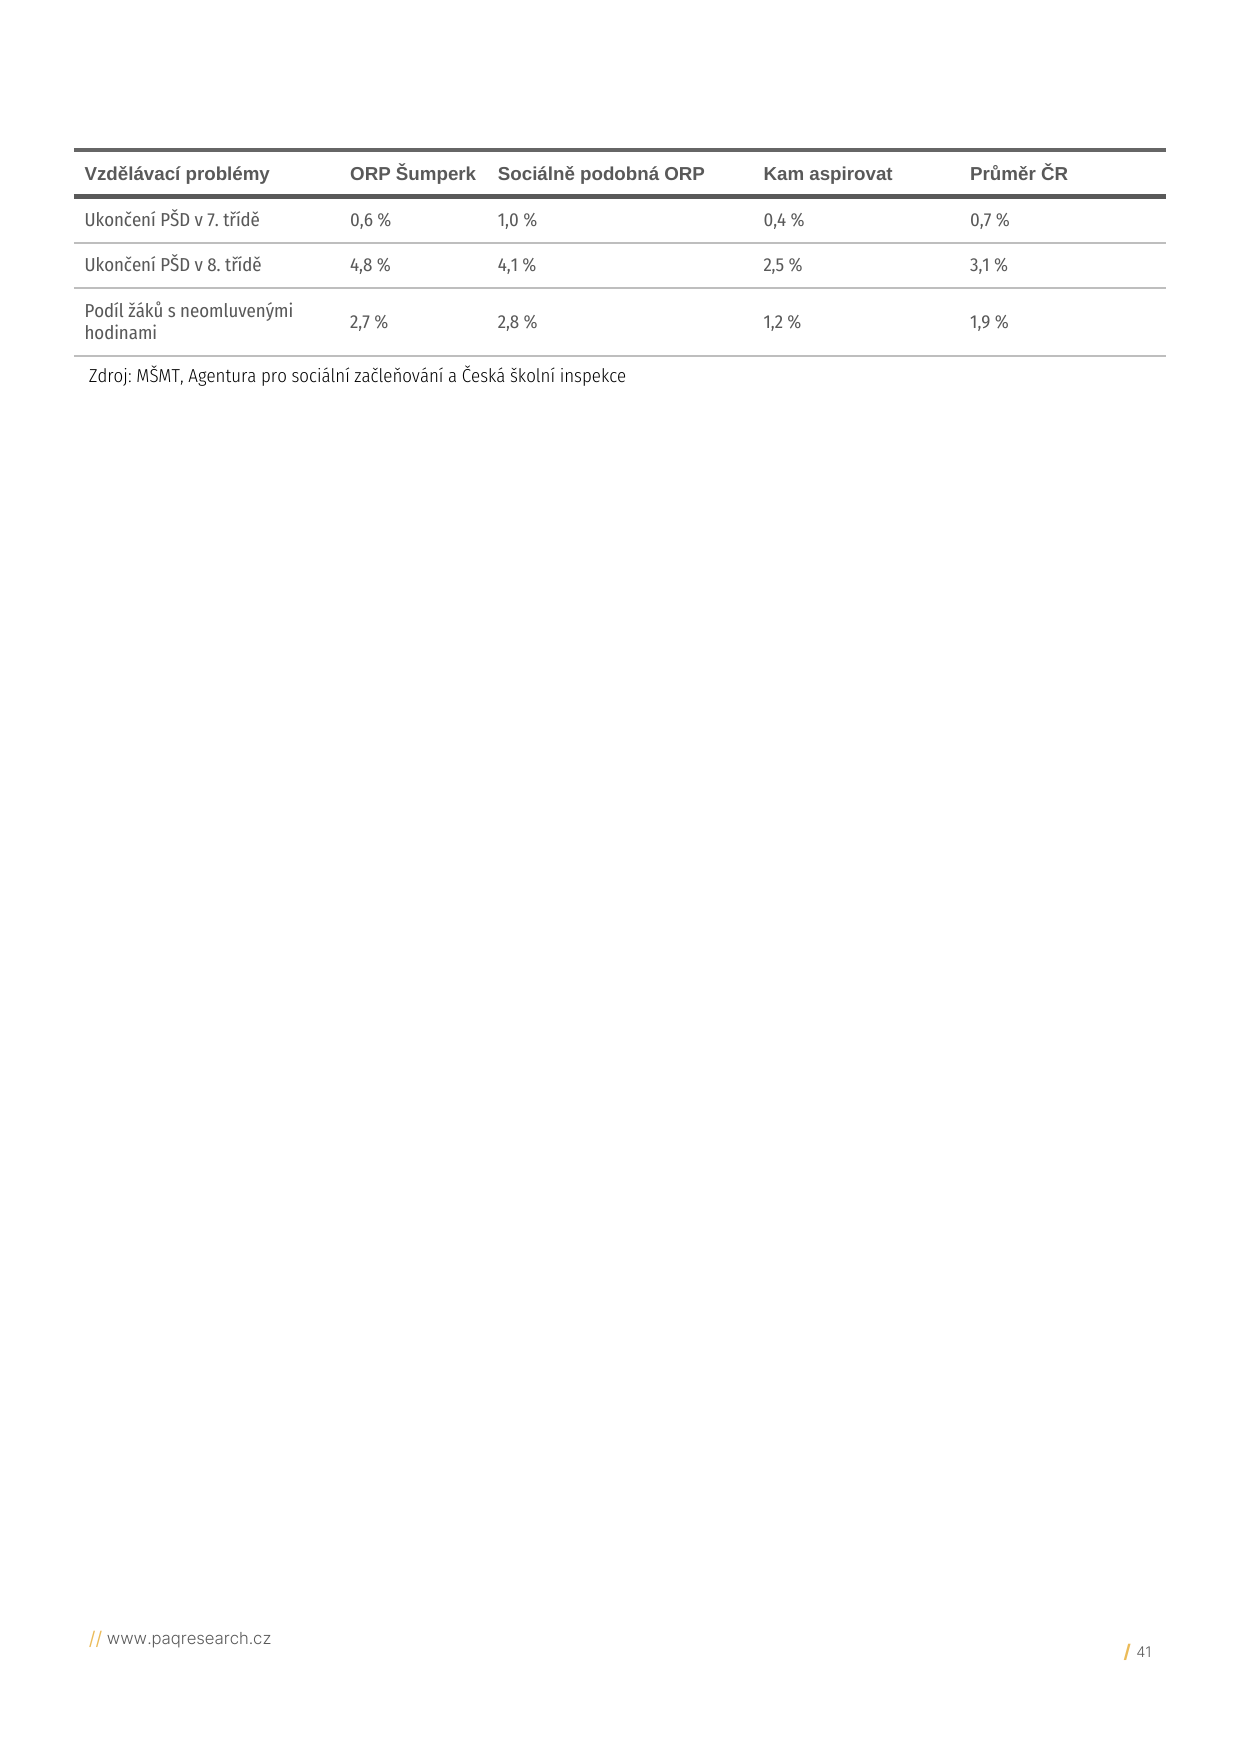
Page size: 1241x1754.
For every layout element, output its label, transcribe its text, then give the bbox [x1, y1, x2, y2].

table_cell Podíl žáků s neomluvenými hodinami [74, 289, 339, 355]
text Zdroj: MŠMT, Agentura pro sociální začleňování a Česká školní inspekce [89, 357, 1152, 387]
table_cell 0,4 % [753, 199, 959, 242]
table_header ORP Šumperk [340, 152, 487, 194]
table_header Vzdělávací problémy [74, 152, 339, 194]
table_cell Ukončení PŠD v 7. třídě [74, 199, 339, 242]
table_cell 4,1 % [487, 244, 753, 287]
table_header Kam aspirovat [753, 152, 959, 194]
table_cell 0,7 % [960, 199, 1166, 242]
table_cell 1,0 % [487, 199, 753, 242]
table_cell 1,9 % [960, 289, 1166, 355]
table_cell 2,8 % [487, 289, 753, 355]
table_header Průměr ČR [960, 152, 1166, 194]
table_cell 3,1 % [960, 244, 1166, 287]
table_header Sociálně podobná ORP [487, 152, 753, 194]
table_cell 0,6 % [340, 199, 487, 242]
table_cell 4,8 % [340, 244, 487, 287]
table_cell 1,2 % [753, 289, 959, 355]
table_cell 2,7 % [340, 289, 487, 355]
table_cell Ukončení PŠD v 8. třídě [74, 244, 339, 287]
table_cell 2,5 % [753, 244, 959, 287]
